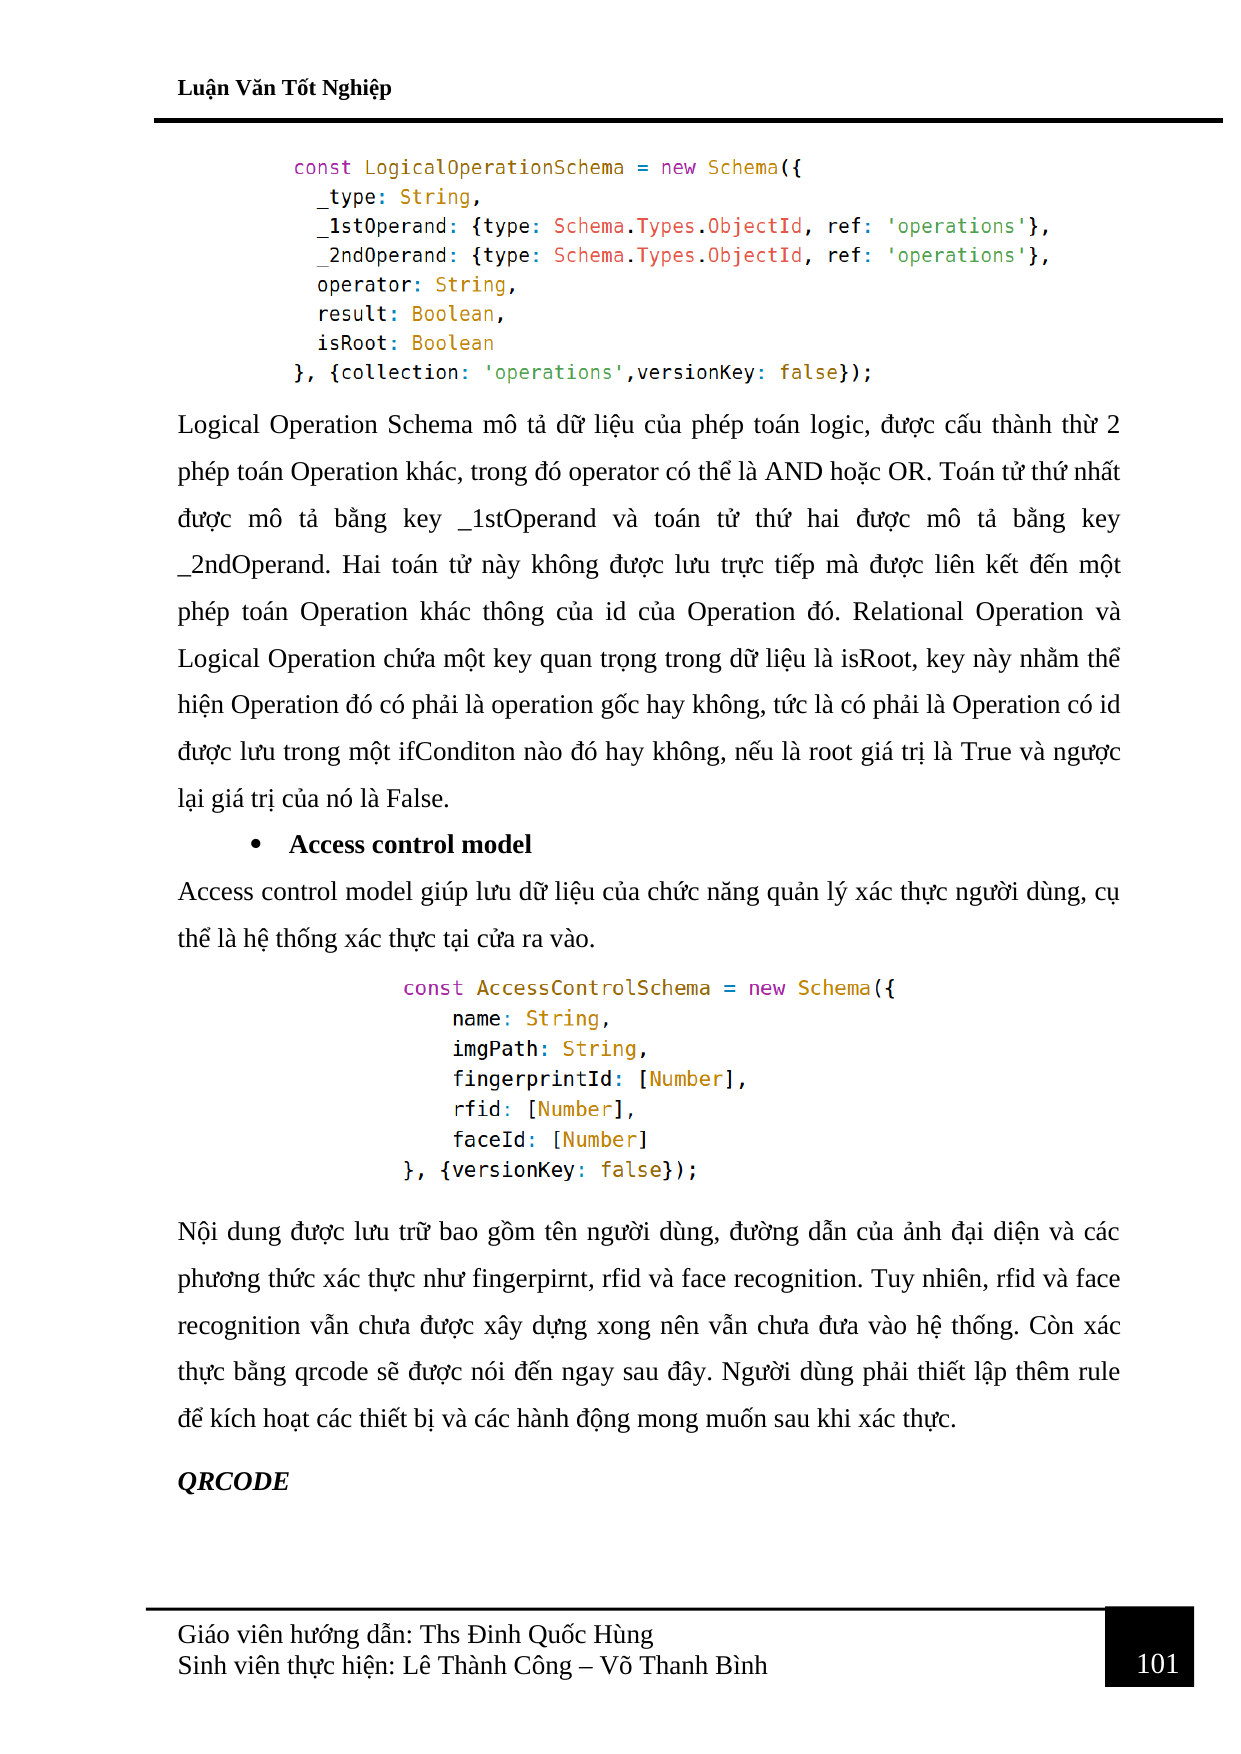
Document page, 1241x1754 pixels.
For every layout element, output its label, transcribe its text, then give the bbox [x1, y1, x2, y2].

list Access control model [251, 828, 1122, 860]
picture [290, 150, 1084, 390]
picture [391, 968, 983, 1197]
list Nội dung được lưu trữ bao gồm tên người dùng, đường dẫn của ảnh đại diện và các phương thức xác thực như fingerpirnt, rfid và face recognition. Tuy nhiên, rfid và face recognition vẫn chưa được xây dựng xong nên vẫn chưa đưa vào hệ thống. Còn xác thực bằng qrcode sẽ được nói đến ngay sau đây. Người dùng phải thiết lập thêm rule để kích hoạt các thiết bị và các hành động mong muốn sau khi xác thực. [177, 1216, 1122, 1433]
list Logical Operation Schema mô tả dữ liệu của phép toán logic, được cấu thành thừ 2 phép toán Operation khác, trong đó operator có thể là AND hoặc OR. Toán tử thứ nhất được mô tả bằng key _1stOperand và toán tử thứ hai được mô tả bằng key _2ndOperand. Hai toán tử này không được lưu trực tiếp mà được liên kết đến một phép toán Operation khác thông của id của Operation đó. Relational Operation và Logical Operation chứa một key quan trọng trong dữ liệu là isRoot, key này nhằm thể hiện Operation đó có phải là operation gốc hay không, tức là có phải là Operation có id được lưu trong một ifConditon nào đó hay không, nếu là root giá trị là True và ngược lại giá trị của nó là False. [177, 408, 1122, 813]
text QRCODE [177, 1466, 1122, 1497]
list Access control model giúp lưu dữ liệu của chức năng quản lý xác thực người dùng, cụ thể là hệ thống xác thực tại cửa ra vào. [177, 875, 1122, 953]
